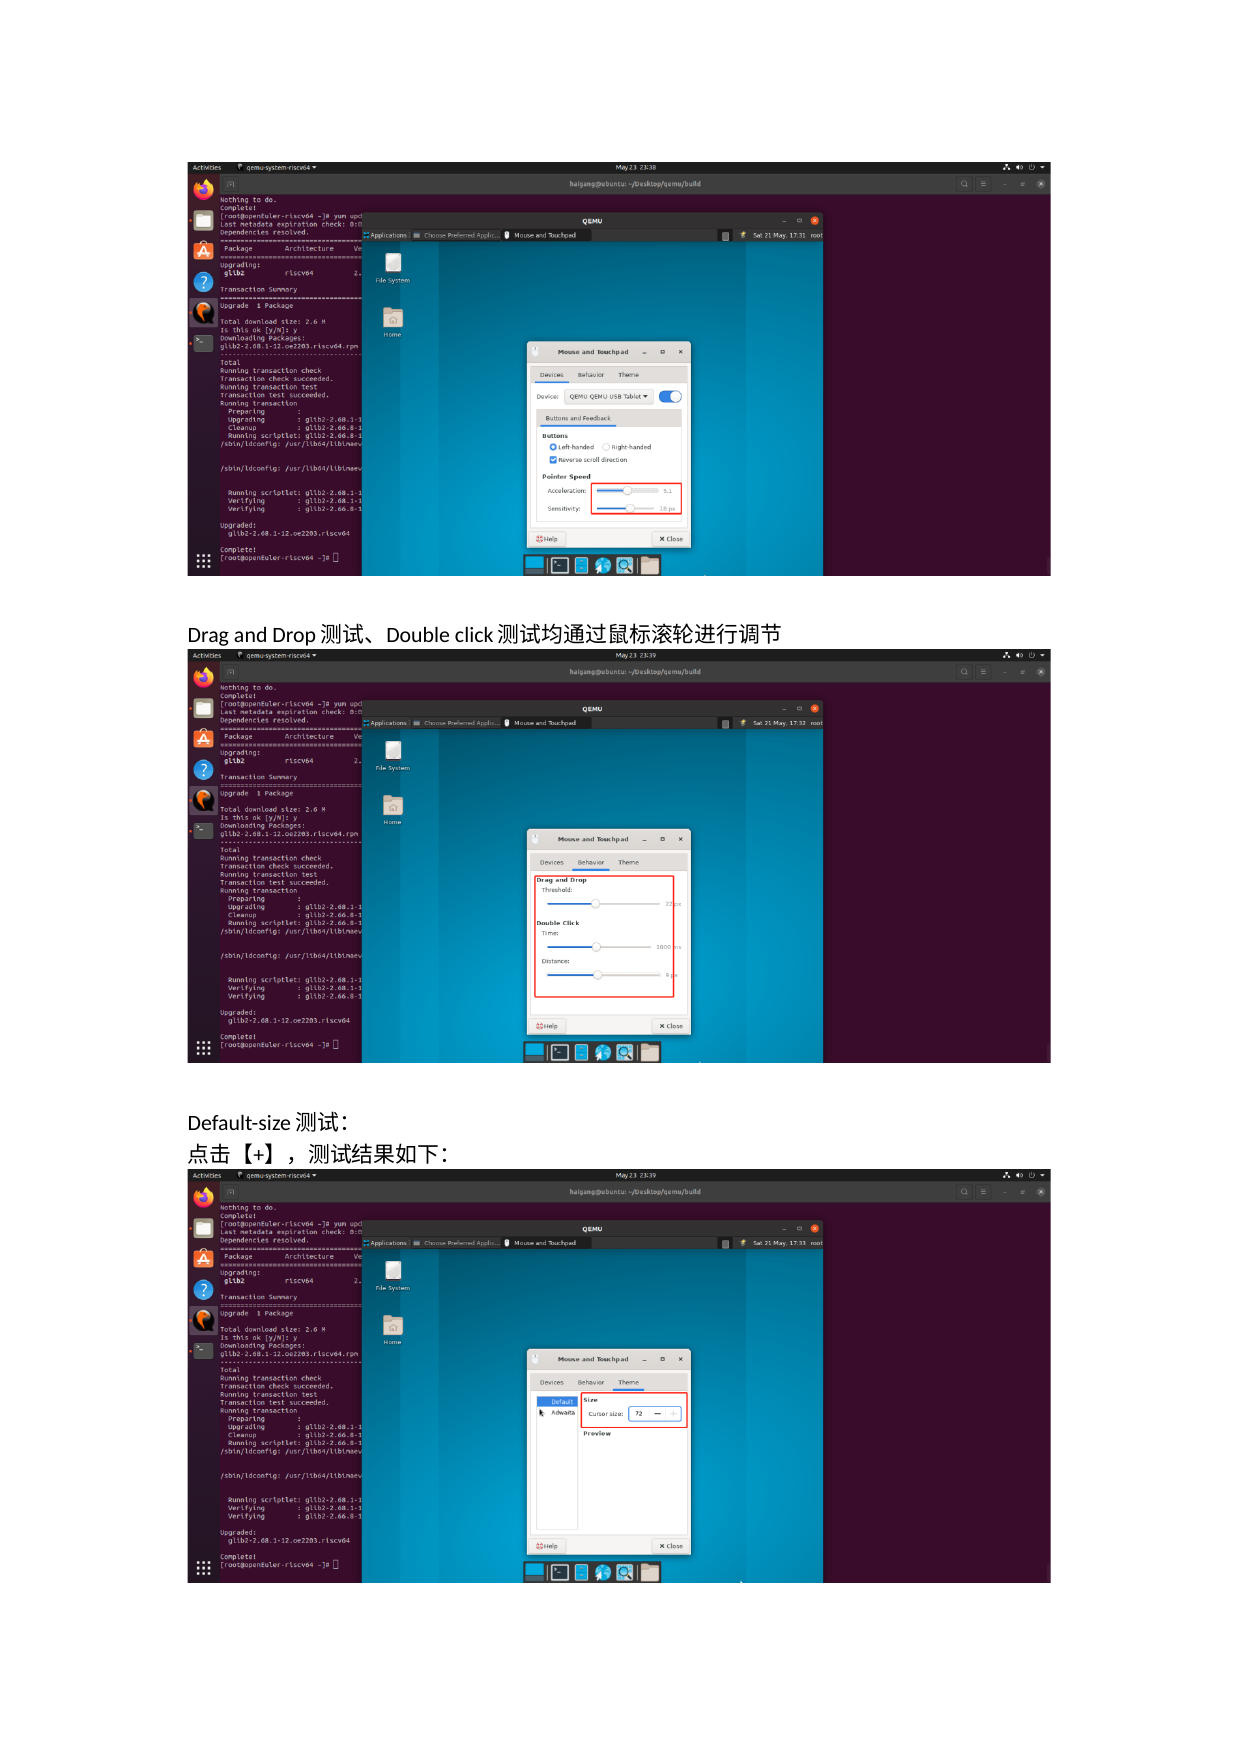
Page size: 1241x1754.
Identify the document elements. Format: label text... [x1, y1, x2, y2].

picture [524, 555, 660, 576]
picture [384, 1316, 403, 1335]
text Drag and Drop测试、Double click测试均通过鼠标滚轮进行调节 [187, 617, 1053, 649]
picture [386, 1262, 401, 1280]
picture [187, 162, 1051, 576]
picture [527, 1349, 690, 1554]
picture [187, 649, 1051, 1063]
picture [524, 1562, 660, 1583]
picture [527, 342, 690, 547]
picture [187, 1169, 1051, 1583]
picture [386, 742, 401, 760]
picture [386, 254, 401, 272]
picture [524, 1042, 660, 1063]
picture [384, 308, 403, 327]
picture [527, 829, 690, 1034]
text Default-size测试： [187, 1104, 1053, 1137]
picture [384, 796, 403, 815]
text 点击【+】，测试结果如下： [187, 1137, 1053, 1169]
